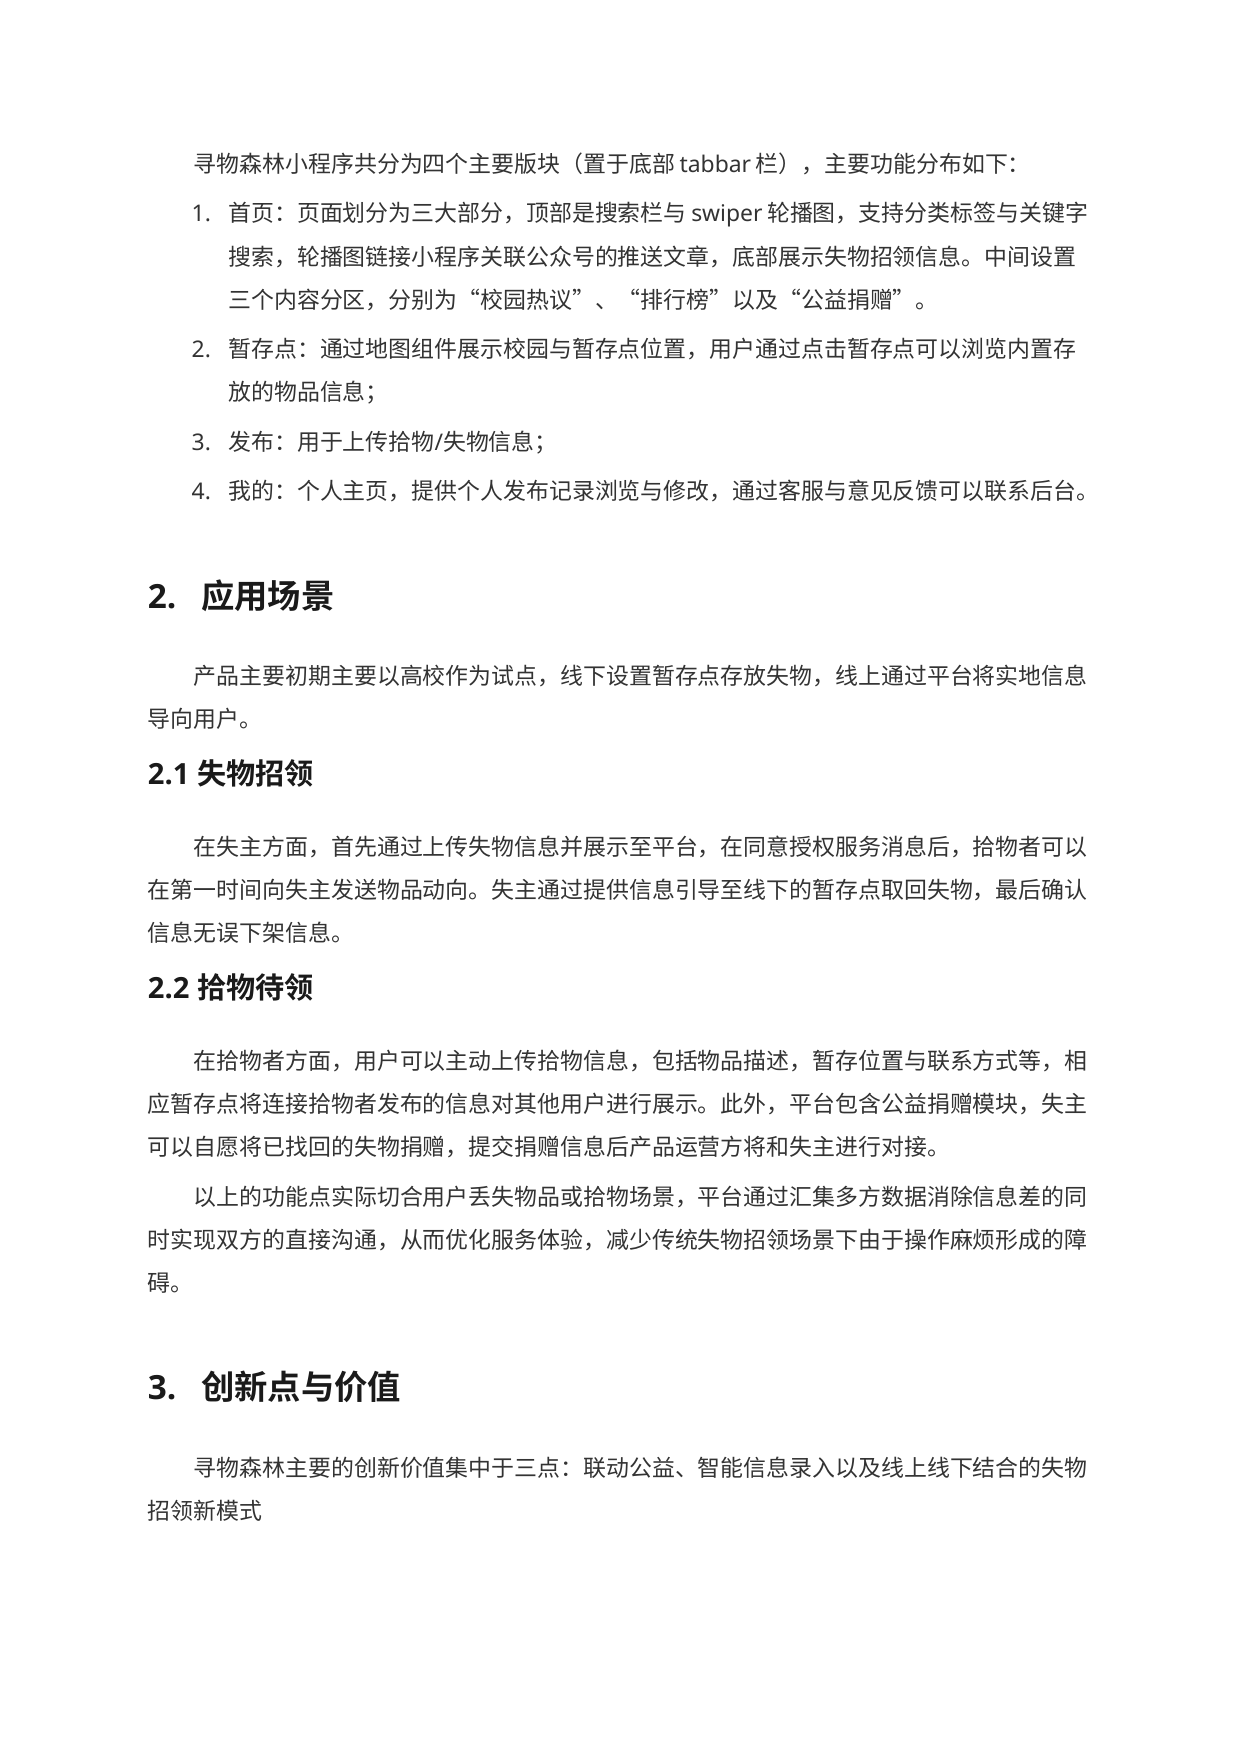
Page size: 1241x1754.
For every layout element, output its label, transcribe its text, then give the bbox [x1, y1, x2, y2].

subtitle 2.1 失物招领 [148, 751, 1093, 793]
text 以上的功能点实际切合用户丢失物品或拾物场景，平台通过汇集多方数据消除信息差的同时实现双方的直接沟通，从而优化服务体验，减少传统失物招领场景下由于操作麻烦形成的障碍。 [148, 1178, 1093, 1298]
list 发布：用于上传拾物/失物信息； [191, 424, 1093, 457]
subtitle 应用场景 [148, 570, 1093, 618]
text 在拾物者方面，用户可以主动上传拾物信息，包括物品描述，暂存位置与联系方式等，相应暂存点将连接拾物者发布的信息对其他用户进行展示。此外，平台包含公益捐赠模块，失主可以自愿将已找回的失物捐赠，提交捐赠信息后产品运营方将和失主进行对接。 [148, 1043, 1093, 1162]
text 寻物森林小程序共分为四个主要版块（置于底部tabbar栏），主要功能分布如下： [148, 146, 1093, 179]
text 产品主要初期主要以高校作为试点，线下设置暂存点存放失物，线上通过平台将实地信息导向用户。 [148, 658, 1093, 734]
subtitle 2.2 拾物待领 [148, 964, 1093, 1007]
list 首页：页面划分为三大部分，顶部是搜索栏与swiper轮播图，支持分类标签与关键字搜索，轮播图链接小程序关联公众号的推送文章，底部展示失物招领信息。中间设置三个内容分区，分别为“校园热议”、“排行榜”以及“公益捐赠”。 [191, 195, 1093, 315]
subtitle 创新点与价值 [148, 1361, 1093, 1409]
text 寻物森林主要的创新价值集中于三点：联动公益、智能信息录入以及线上线下结合的失物招领新模式 [148, 1449, 1093, 1526]
list 我的：个人主页，提供个人发布记录浏览与修改，通过客服与意见反馈可以联系后台。 [191, 473, 1093, 507]
text 在失主方面，首先通过上传失物信息并展示至平台，在同意授权服务消息后，拾物者可以在第一时间向失主发送物品动向。失主通过提供信息引导至线下的暂存点取回失物，最后确认信息无误下架信息。 [148, 829, 1093, 948]
list 暂存点：通过地图组件展示校园与暂存点位置，用户通过点击暂存点可以浏览内置存放的物品信息； [191, 331, 1093, 407]
